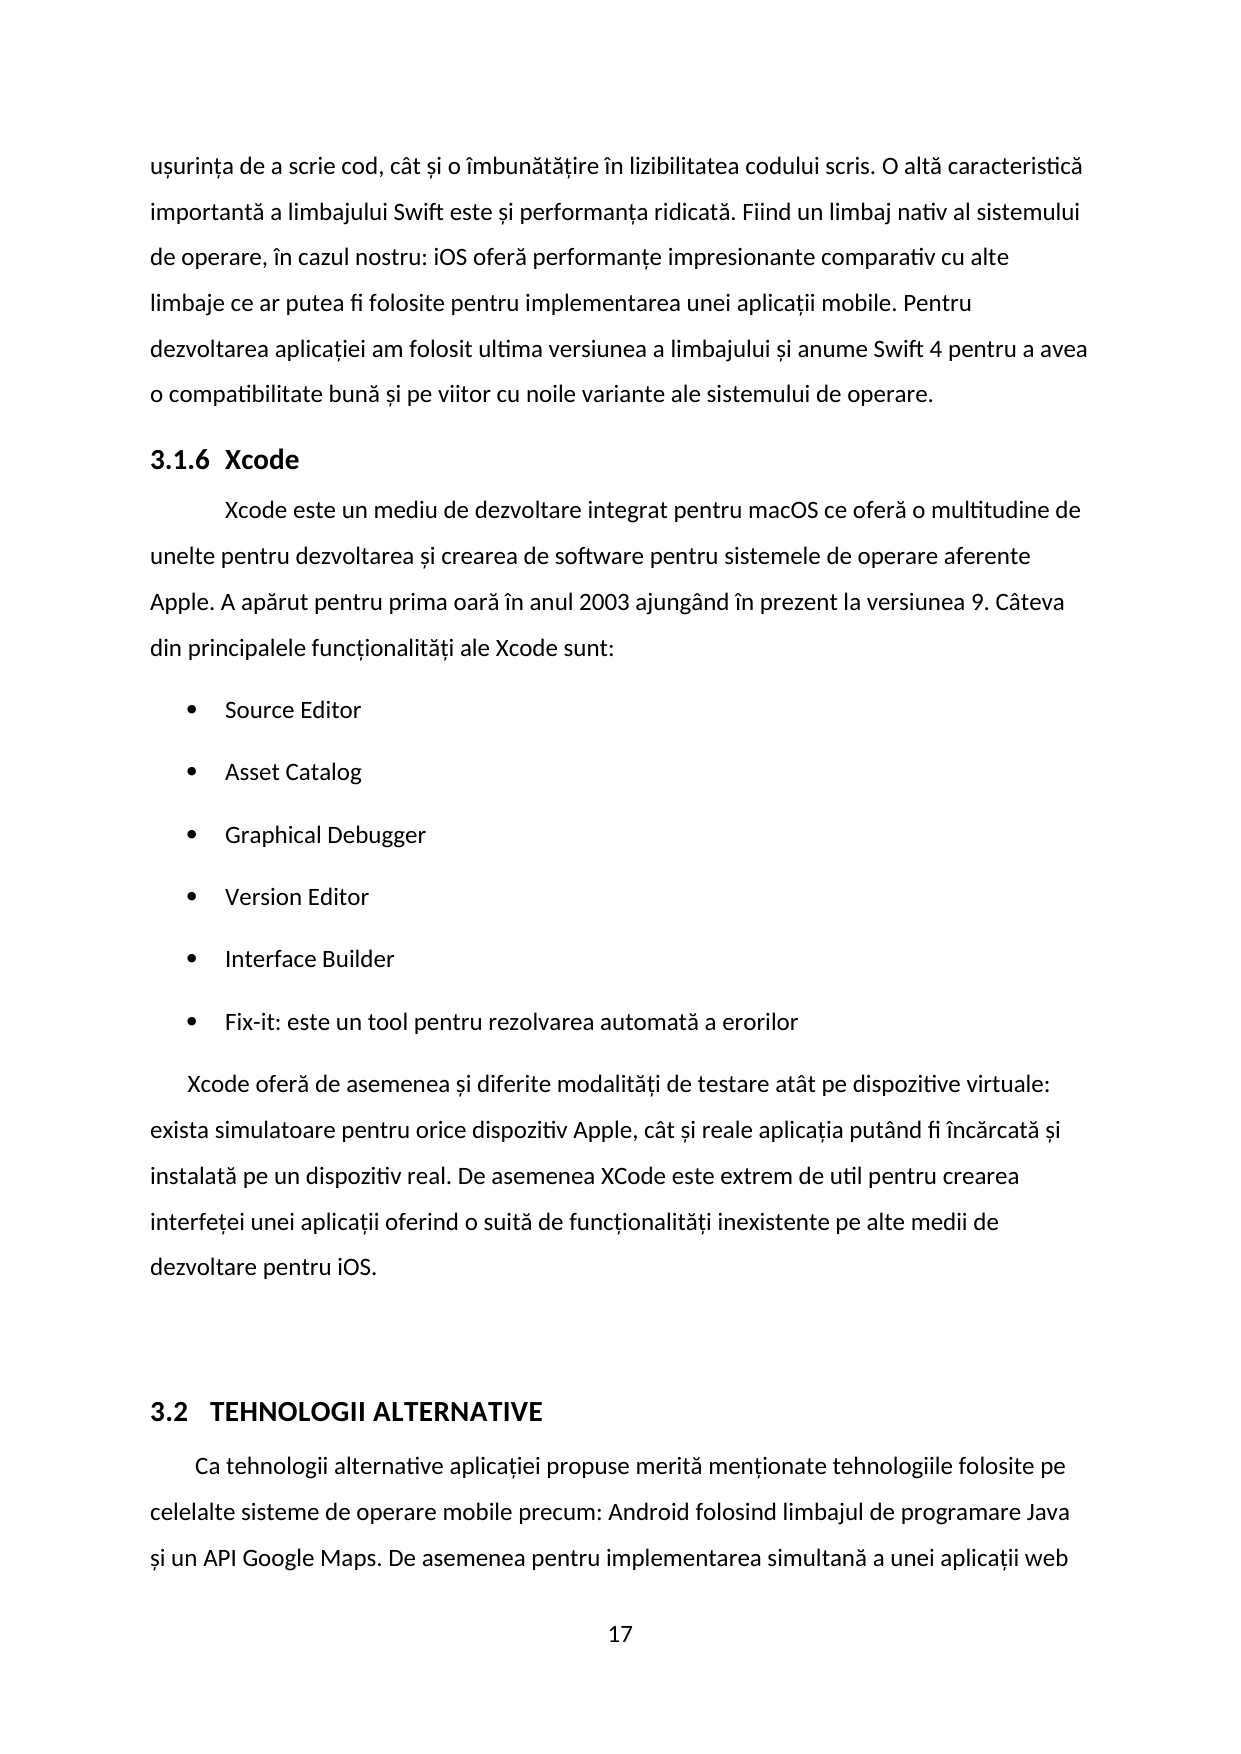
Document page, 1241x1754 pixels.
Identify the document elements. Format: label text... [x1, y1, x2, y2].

list Graphical Debugger [187, 819, 1090, 849]
subtitle Xcode [150, 441, 1090, 477]
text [150, 150, 1090, 409]
text Xcode oferă de asemenea și diferite modalități de testare atât pe dispozitive virtuale: exista simulatoare pentru orice dispozitiv Apple, cât și reale aplicația putând fi încărcată și instalată pe un dispozitiv real. De asemenea XCode este extrem de util pentru crearea interfeței unei aplicații oferind o suită de funcționalități inexistente pe alte medii de dezvoltare pentru iOS. [150, 1068, 1090, 1282]
list Asset Catalog [187, 756, 1090, 787]
list Source Editor [187, 694, 1090, 724]
list Version Editor [187, 881, 1090, 912]
subtitle Tehnologii alternative [150, 1393, 1090, 1428]
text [150, 1450, 1090, 1572]
list Fix-it: este un tool pentru rezolvarea automată a erorilor [187, 1006, 1090, 1037]
text Xcode este un mediu de dezvoltare integrat pentru macOS ce oferă o multitudine de unelte pentru dezvoltarea și crearea de software pentru sistemele de operare aferente Apple. A apărut pentru prima oară în anul 2003 ajungând în prezent la versiunea 9. Câteva din principalele funcționalități ale Xcode sunt: [150, 494, 1090, 662]
list Interface Builder [187, 944, 1090, 974]
